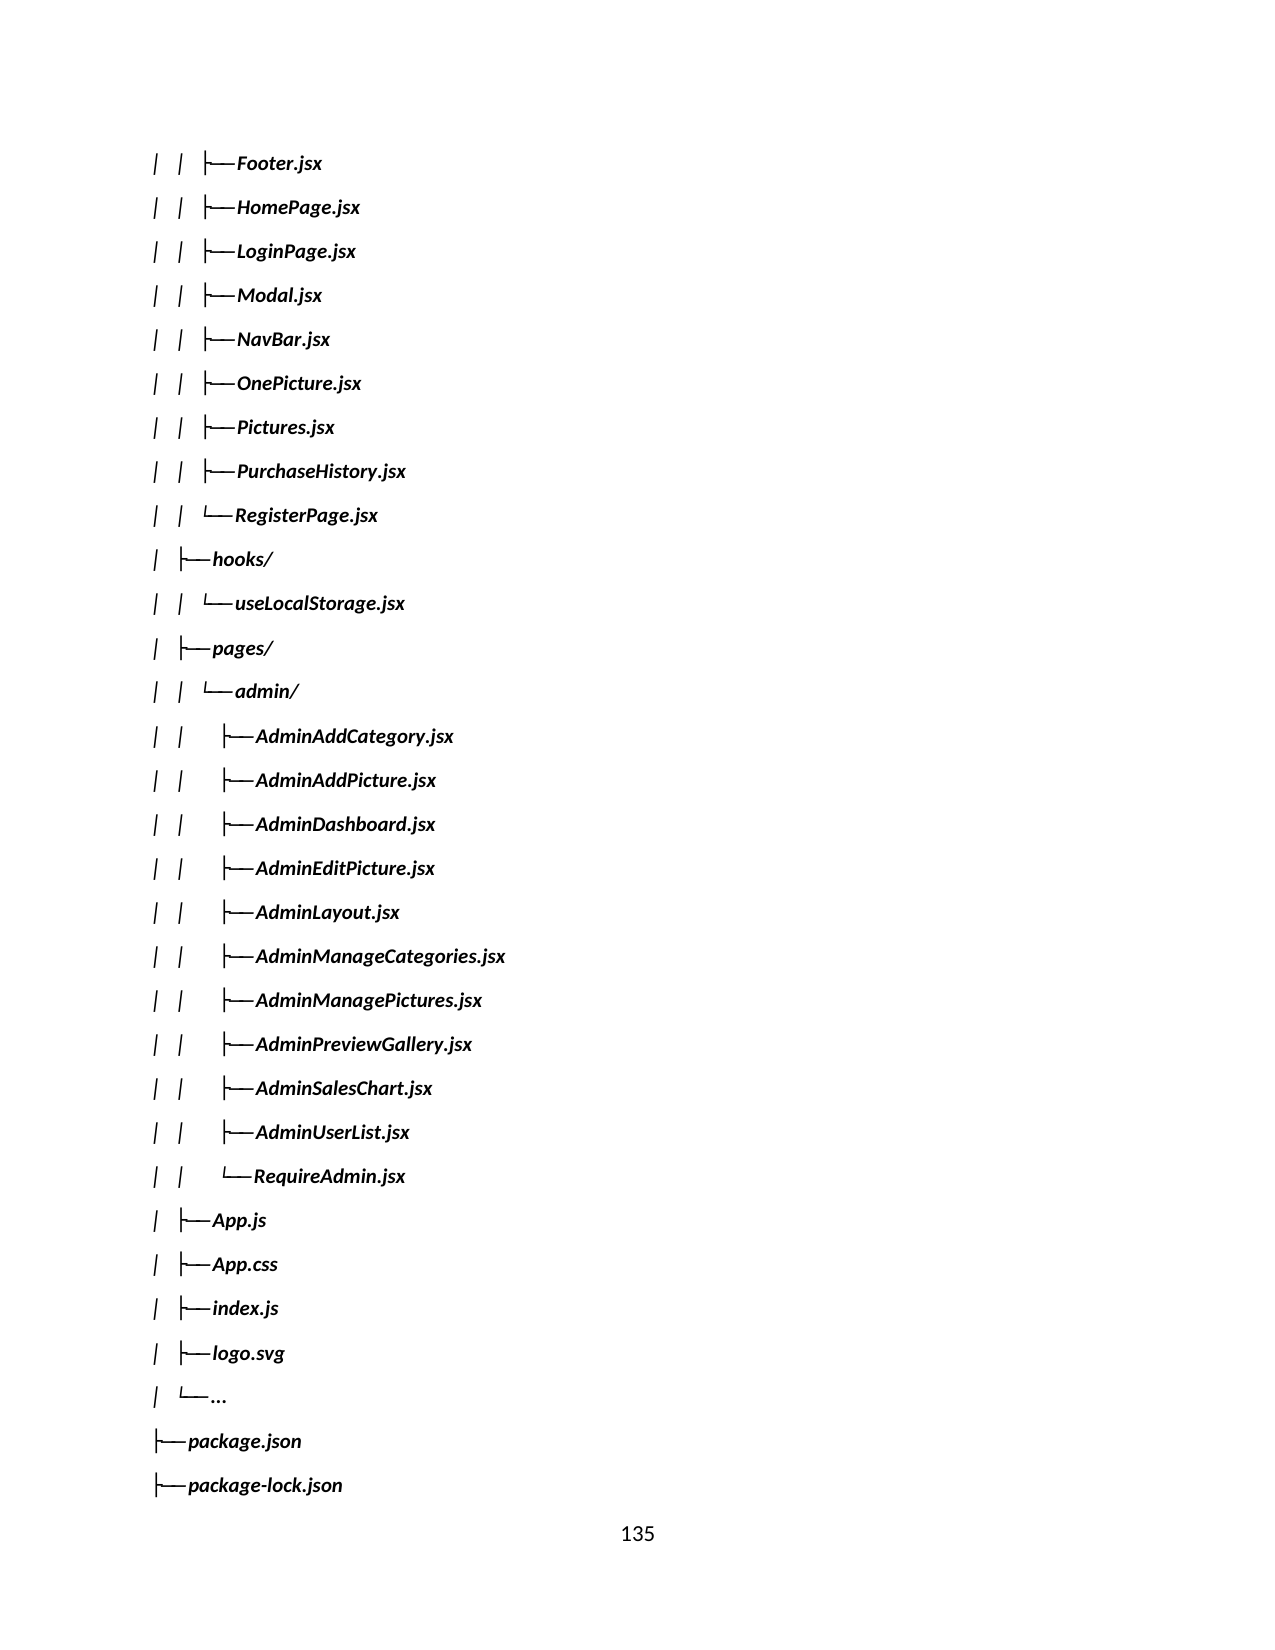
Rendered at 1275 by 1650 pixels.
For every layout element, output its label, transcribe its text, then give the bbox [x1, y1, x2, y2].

text │ ├── logo.svg [181, 1340, 1125, 1365]
text │ │ ├── AdminPreviewGallery.jsx [150, 1031, 1125, 1057]
text │ ├── index.js [150, 1296, 1125, 1321]
text │ │ ├── AdminSalesChart.jsx [150, 1075, 1125, 1101]
text │ │ ├── Modal.jsx [150, 282, 1125, 308]
text │ │ ├── Footer.jsx [206, 150, 1125, 175]
text │ │ ├── AdminAddCategory.jsx [225, 723, 1125, 748]
text │ │ ├── AdminEditPicture.jsx [225, 855, 1125, 880]
text │ │ ├── Footer.jsx [150, 150, 204, 175]
text │ │ ├── AdminLayout.jsx [150, 899, 223, 924]
text │ │ └── admin/ [150, 679, 1125, 704]
text │ ├── App.css [150, 1252, 1125, 1277]
text │ │ └── RegisterPage.jsx [150, 502, 1125, 528]
text ├── package.json [157, 1428, 1125, 1453]
text │ │ ├── AdminAddCategory.jsx [150, 723, 223, 748]
text │ │ ├── AdminUserList.jsx [150, 1119, 1125, 1145]
text │ │ ├── Pictures.jsx [150, 414, 1125, 440]
text │ │ ├── AdminManagePictures.jsx [150, 987, 1125, 1013]
text │ │ ├── NavBar.jsx [150, 326, 1125, 352]
text │ │ ├── AdminLayout.jsx [225, 899, 1125, 924]
text │ │ ├── AdminManageCategories.jsx [225, 943, 1125, 968]
text │ │ ├── LoginPage.jsx [150, 238, 204, 263]
text │ ├── hooks/ [150, 547, 1125, 572]
text ├── package-lock.json [157, 1472, 1125, 1497]
text │ ├── App.js [150, 1207, 1125, 1233]
text │ │ ├── LoginPage.jsx [206, 238, 1125, 263]
text │ │ ├── AdminEditPicture.jsx [150, 855, 223, 880]
text │ │ ├── AdminAddPicture.jsx [150, 767, 223, 792]
text │ │ └── useLocalStorage.jsx [150, 591, 1125, 616]
text │ │ ├── HomePage.jsx [206, 194, 1125, 219]
text │ │ └── RequireAdmin.jsx [150, 1163, 1125, 1189]
text │ │ ├── AdminDashboard.jsx [150, 811, 223, 836]
text │ └── ... [150, 1384, 1125, 1409]
text │ ├── pages/ [181, 635, 1125, 660]
text │ │ ├── AdminDashboard.jsx [225, 811, 1125, 836]
text │ ├── pages/ [150, 635, 179, 660]
text │ │ ├── HomePage.jsx [150, 194, 204, 219]
text │ │ ├── PurchaseHistory.jsx [150, 458, 1125, 484]
text │ │ ├── AdminAddPicture.jsx [225, 767, 1125, 792]
text │ │ ├── OnePicture.jsx [150, 370, 1125, 396]
